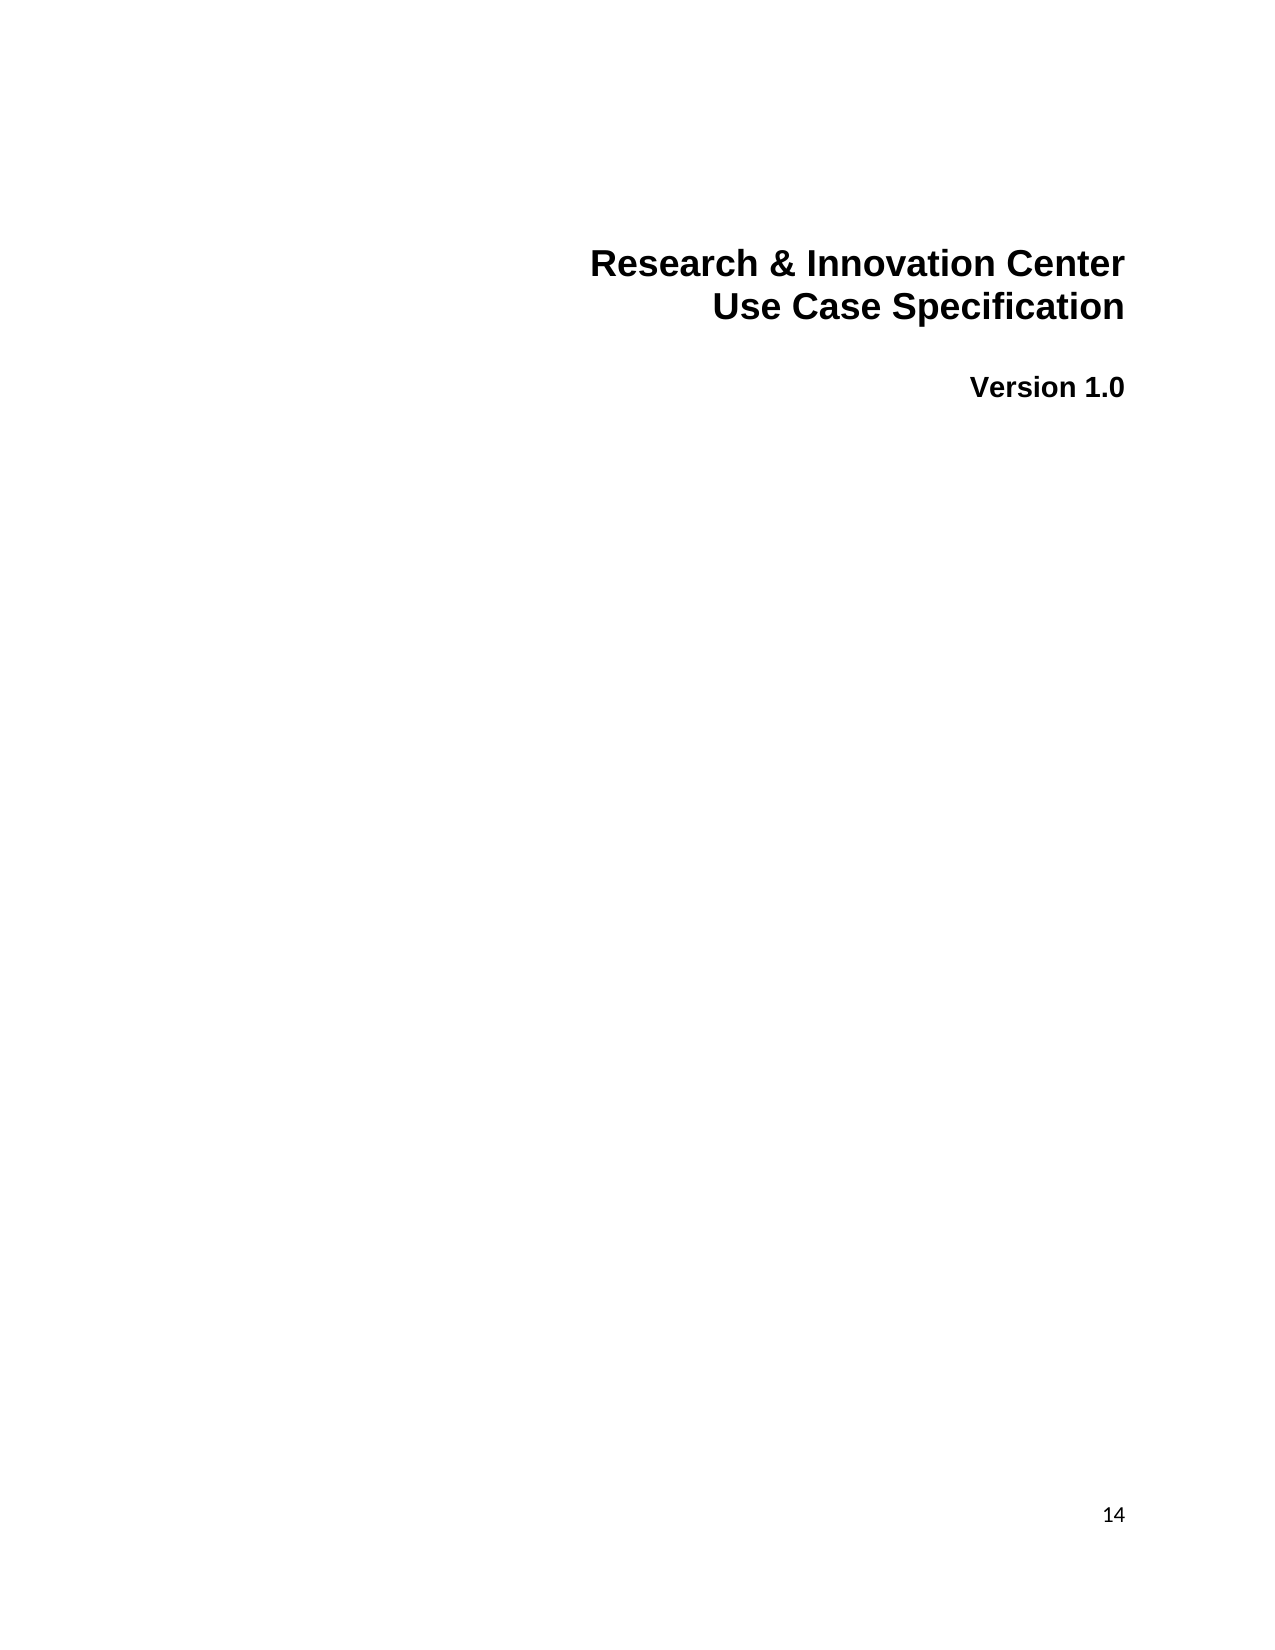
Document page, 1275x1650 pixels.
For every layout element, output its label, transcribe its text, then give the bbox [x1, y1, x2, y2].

text Version 1.0 [150, 370, 1125, 404]
text Use Case Specification [150, 284, 1125, 327]
text Research & Innovation Center [150, 241, 1125, 284]
